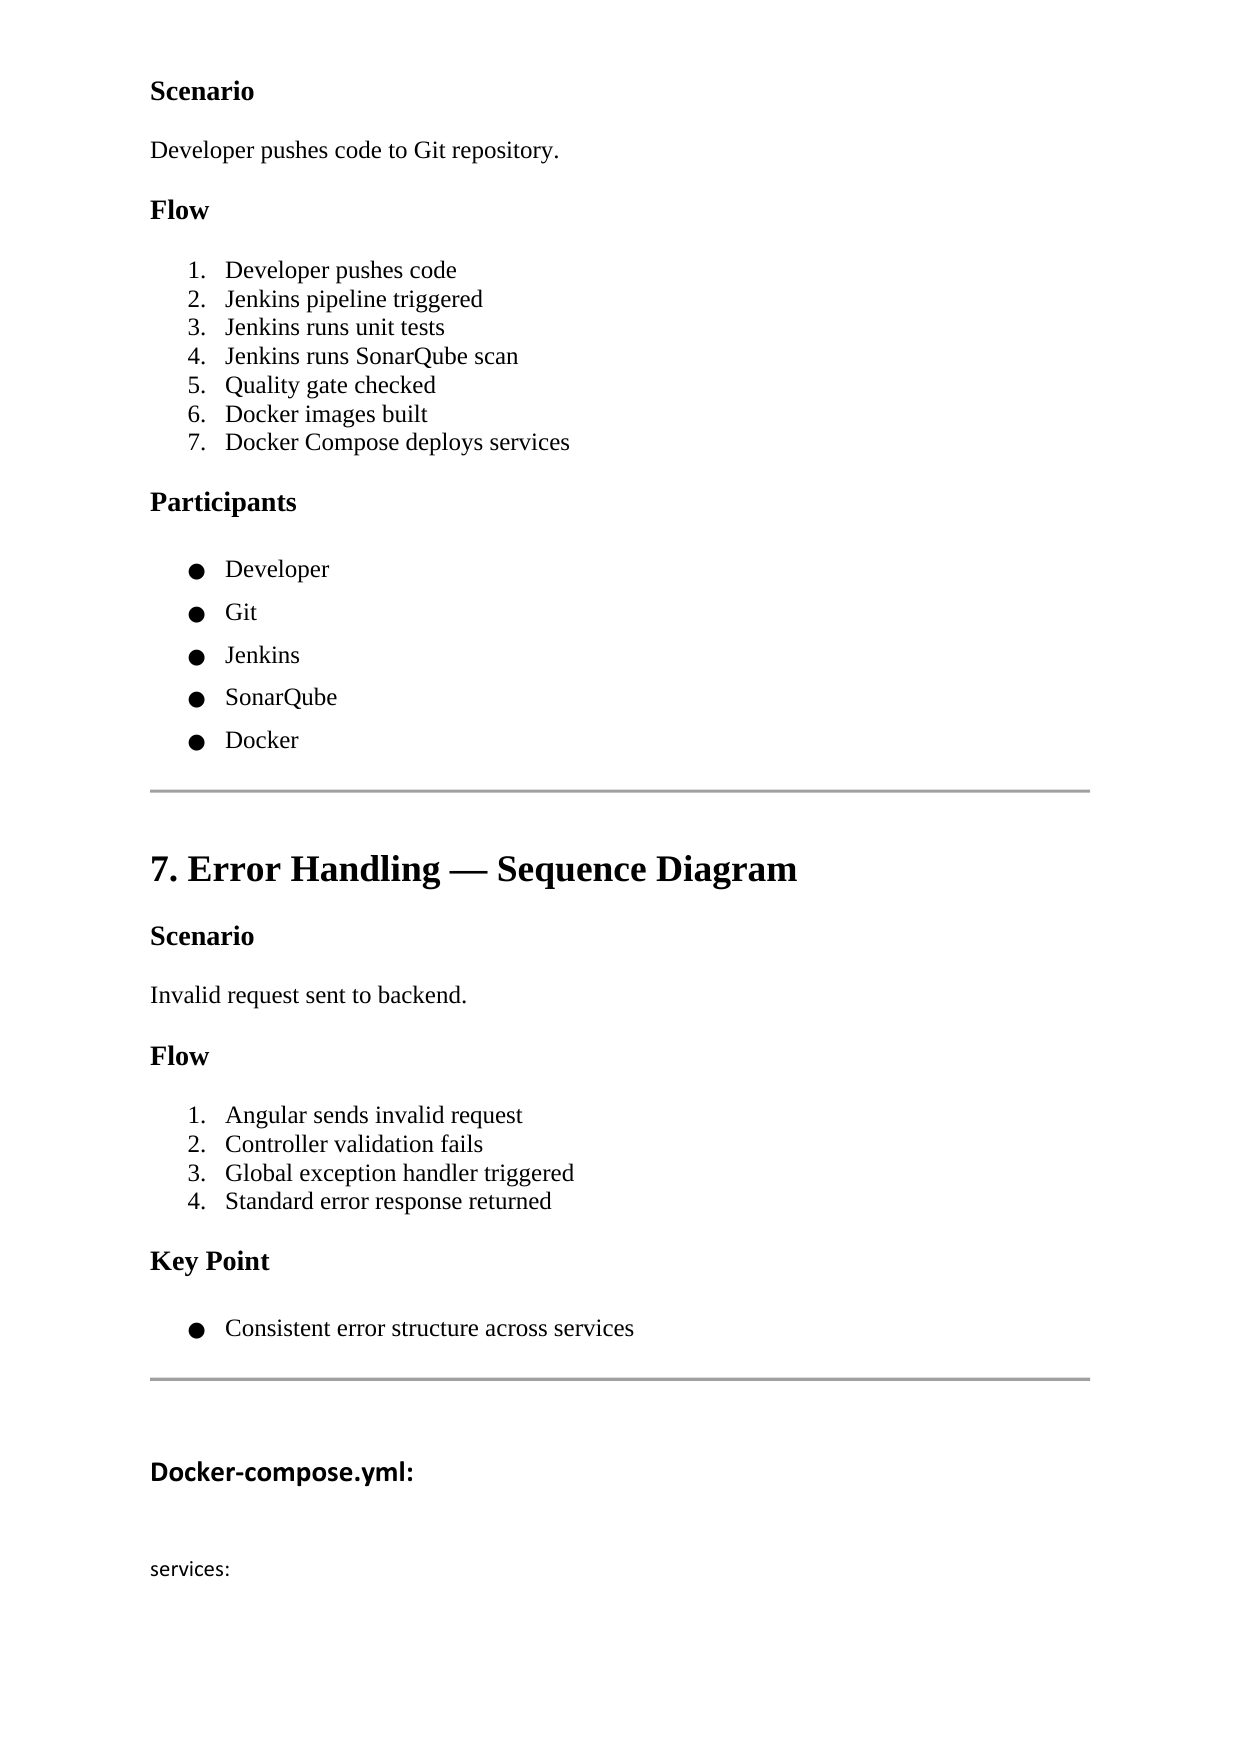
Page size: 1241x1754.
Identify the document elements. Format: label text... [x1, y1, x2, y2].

list SonarQube [187, 675, 1090, 718]
text services: [150, 1554, 1090, 1583]
text Scenario [150, 74, 1090, 106]
list Consistent error structure across services [187, 1306, 1090, 1348]
list Docker Compose deploys services [187, 427, 1090, 456]
list Controller validation fails [187, 1129, 1090, 1158]
list Jenkins pipeline triggered [187, 284, 1090, 312]
list Jenkins [187, 632, 1090, 675]
text Invalid request sent to backend. [150, 981, 1090, 1009]
list Global exception handler triggered [187, 1158, 1090, 1186]
list Jenkins runs SonarQube scan [187, 341, 1090, 370]
list Angular sends invalid request [187, 1100, 1090, 1129]
text Developer pushes code to Git repository. [150, 135, 1090, 164]
text Key Point [150, 1244, 1090, 1277]
list Docker images built [187, 399, 1090, 427]
list Quality gate checked [187, 370, 1090, 399]
text Scenario [150, 919, 1090, 951]
list Standard error response returned [187, 1186, 1090, 1215]
list Docker [187, 718, 1090, 760]
list Git [187, 589, 1090, 632]
list Developer pushes code [187, 255, 1090, 284]
text Participants [150, 485, 1090, 518]
list Jenkins runs unit tests [187, 312, 1090, 341]
text Flow [150, 1038, 1090, 1071]
subtitle 7. Error Handling — Sequence Diagram [150, 847, 1090, 890]
text Docker-compose.yml: [150, 1453, 1090, 1488]
text Flow [150, 193, 1090, 226]
list Developer [187, 547, 1090, 589]
